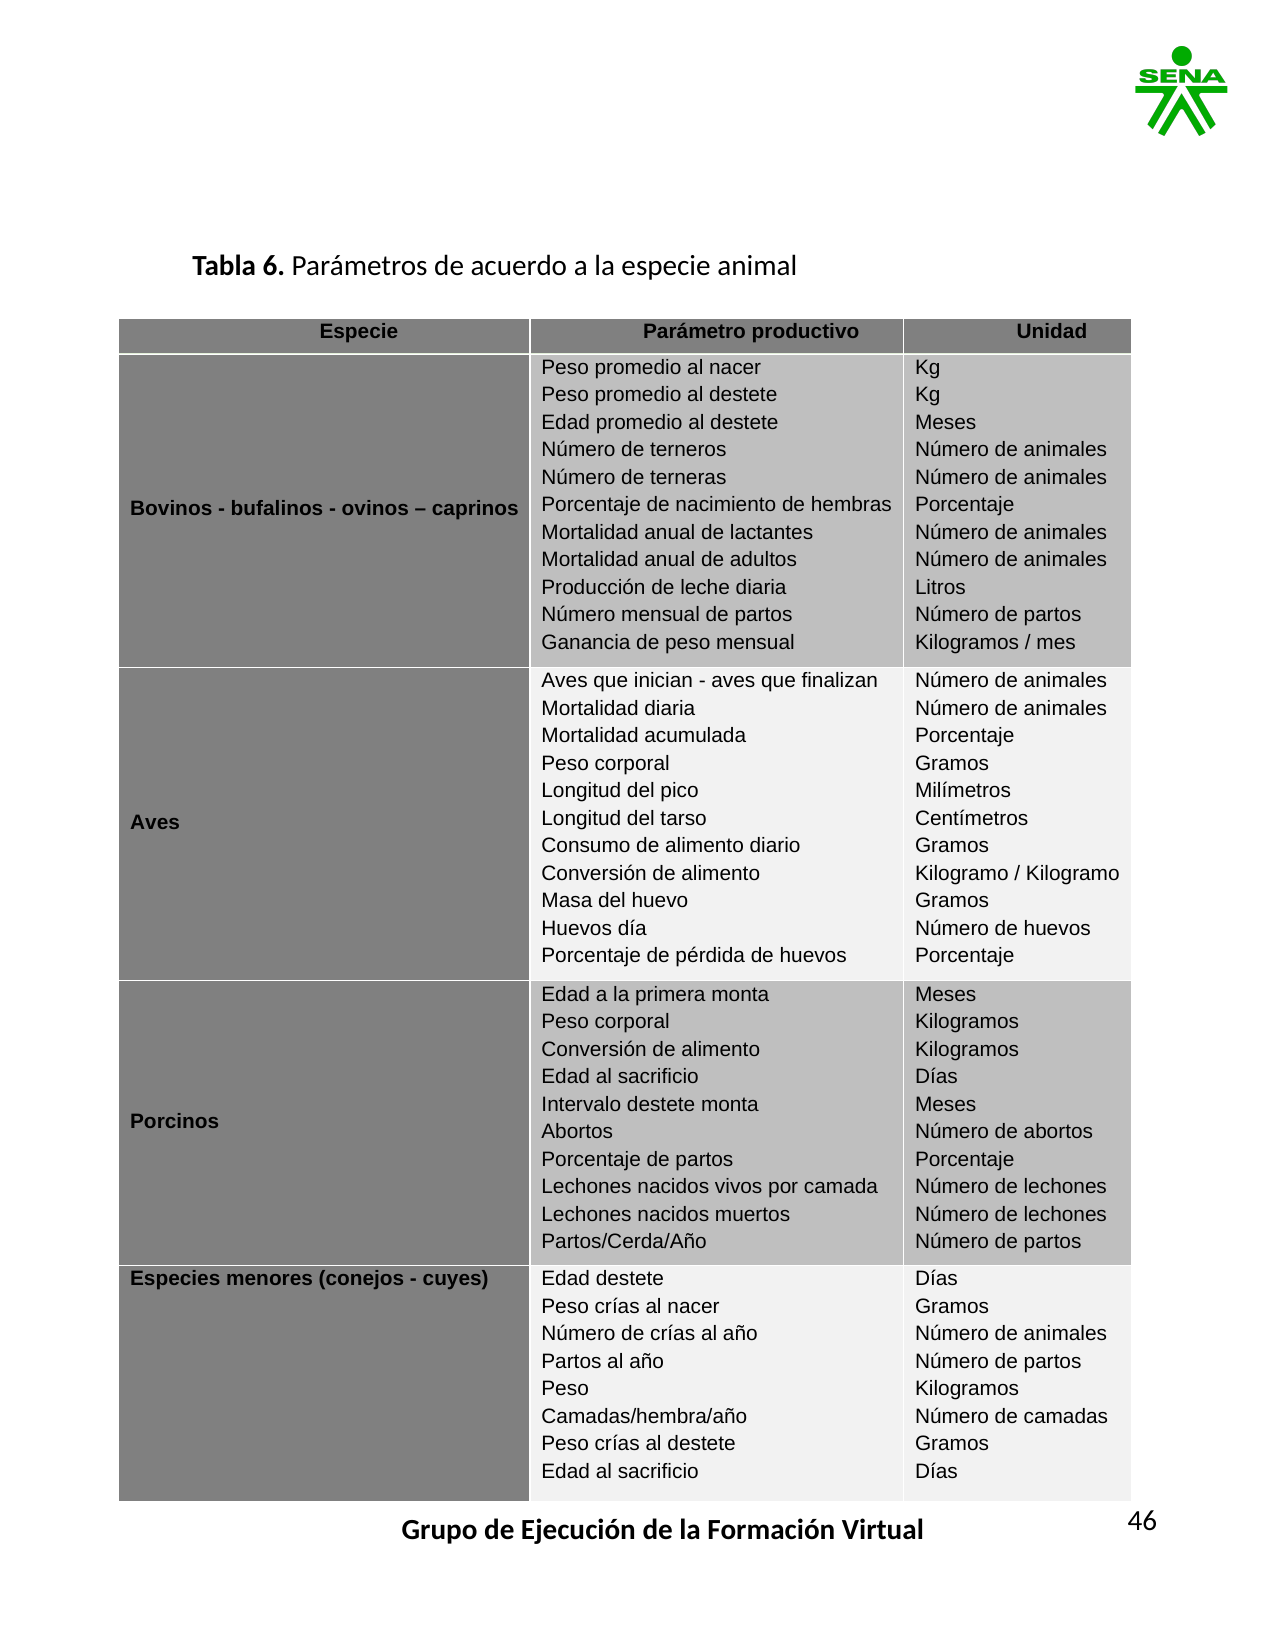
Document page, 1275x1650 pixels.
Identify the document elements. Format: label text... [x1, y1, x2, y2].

table_cell Aves que inician - aves que finalizan Mortalidad diaria Mortalidad acumulada Peso corporal Longitud del pico Longitud del tarso Consumo de alimento diario Conversión de alimento Masa del huevo Huevos día Porcentaje de pérdida de huevos [531, 668, 903, 980]
table_cell Porcinos [119, 981, 529, 1265]
table_cell Número de animales Número de animales Porcentaje Gramos Milímetros Centímetros Gramos Kilogramo / Kilogramo Gramos Número de huevos Porcentaje [904, 668, 1131, 980]
table_cell Kg Kg Meses Número de animales Número de animales Porcentaje Número de animales Número de animales Litros Número de partos Kilogramos / mes [904, 355, 1131, 667]
table_cell Edad a la primera monta Peso corporal Conversión de alimento Edad al sacrificio Intervalo destete monta Abortos Porcentaje de partos Lechones nacidos vivos por camada Lechones nacidos muertos Partos/Cerda/Año [531, 981, 903, 1265]
table_cell Especies menores (conejos - cuyes) [119, 1266, 529, 1501]
picture [1135, 46, 1228, 136]
table_cell Bovinos - bufalinos - ovinos – caprinos [119, 355, 529, 667]
text Tabla 6. Parámetros de acuerdo a la especie animal [118, 247, 1157, 283]
table_cell Meses Kilogramos Kilogramos Días Meses Número de abortos Porcentaje Número de lechones Número de lechones Número de partos [904, 981, 1131, 1265]
table_cell Aves [119, 668, 529, 980]
table_cell Días Gramos Número de animales Número de partos Kilogramos Número de camadas Gramos Días Días Días [904, 1266, 1131, 1501]
table_header Especie [119, 319, 529, 353]
table_header Unidad [904, 319, 1131, 353]
table_header Parámetro productivo [531, 319, 903, 353]
table_cell Peso promedio al nacer Peso promedio al destete Edad promedio al destete Número de terneros Número de terneras Porcentaje de nacimiento de hembras Mortalidad anual de lactantes Mortalidad anual de adultos Producción de leche diaria Número mensual de partos Ganancia de peso mensual [531, 355, 903, 667]
